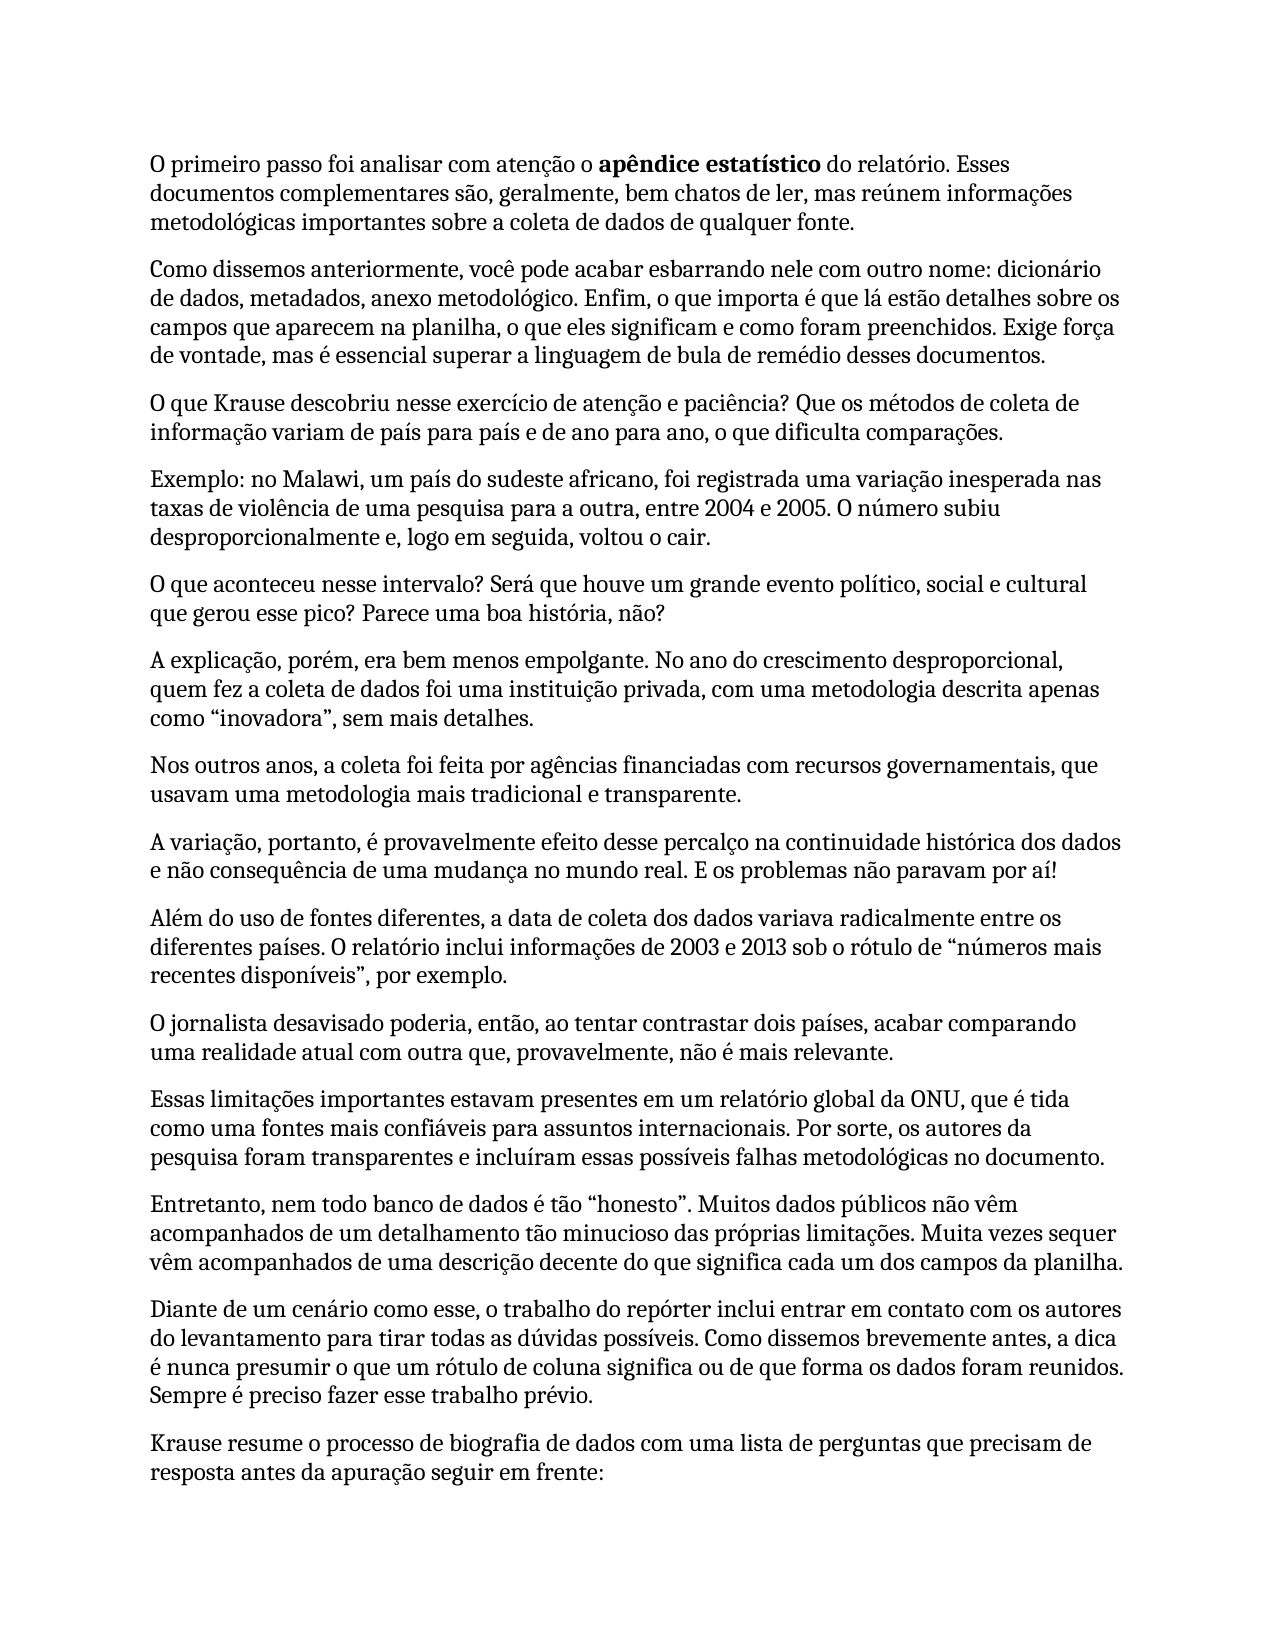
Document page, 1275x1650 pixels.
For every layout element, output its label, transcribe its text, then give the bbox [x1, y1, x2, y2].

text A variação, portanto, é provavelmente efeito desse percalço na continuidade histórica dos dados e não consequência de uma mudança no mundo real. E os problemas não paravam por aí! [150, 827, 1125, 885]
text A explicação, porém, era bem menos empolgante. No ano do crescimento desproporcional, quem fez a coleta de dados foi uma instituição privada, com uma metodologia descrita apenas como “inovadora”, sem mais detalhes. [150, 646, 1125, 732]
text Como dissemos anteriormente, você pode acabar esbarrando nele com outro nome: dicionário de dados, metadados, anexo metodológico. Enfim, o que importa é que lá estão detalhes sobre os campos que aparecem na planilha, o que eles significam e como foram preenchidos. Exige força de vontade, mas é essencial superar a linguagem de bula de remédio desses documentos. [150, 255, 1125, 370]
text O jornalista desavisado poderia, então, ao tentar contrastar dois países, acabar comparando uma realidade atual com outra que, provavelmente, não é mais relevante. [150, 1009, 1125, 1066]
text Nos outros anos, a coleta foi feita por agências financiadas com recursos governamentais, que usavam uma metodologia mais tradicional e transparente. [150, 751, 1125, 809]
text Entretanto, nem todo banco de dados é tão “honesto”. Muitos dados públicos não vêm acompanhados de um detalhamento tão minucioso das próprias limitações. Muita vezes sequer vêm acompanhados de uma descrição decente do que significa cada um dos campos da planilha. [150, 1190, 1125, 1276]
text Exemplo: no Malawi, um país do sudeste africano, foi registrada uma variação inesperada nas taxas de violência de uma pesquisa para a outra, entre 2004 e 2005. O número subiu desproporcionalmente e, logo em seguida, voltou o cair. [150, 465, 1125, 551]
text O primeiro passo foi analisar com atenção o apêndice estatístico do relatório. Esses documentos complementares são, geralmente, bem chatos de ler, mas reúnem informações metodológicas importantes sobre a coleta de dados de qualquer fonte. [150, 150, 1125, 236]
text Diante de um cenário como esse, o trabalho do repórter inclui entrar em contato com os autores do levantamento para tirar todas as dúvidas possíveis. Como dissemos brevemente antes, a dica é nunca presumir o que um rótulo de coluna significa ou de que forma os dados foram reunidos. Sempre é preciso fazer esse trabalho prévio. [150, 1295, 1125, 1410]
text Essas limitações importantes estavam presentes em um relatório global da ONU, que é tida como uma fontes mais confiáveis para assuntos internacionais. Por sorte, os autores da pesquisa foram transparentes e incluíram essas possíveis falhas metodológicas no documento. [150, 1085, 1125, 1171]
text Krause resume o processo de biografia de dados com uma lista de perguntas que precisam de resposta antes da apuração seguir em frente: [150, 1429, 1125, 1486]
text O que aconteceu nesse intervalo? Será que houve um grande evento político, social e cultural que gerou esse pico? Parece uma boa história, não? [150, 570, 1125, 627]
text O que Krause descobriu nesse exercício de atenção e paciência? Que os métodos de coleta de informação variam de país para país e de ano para ano, o que dificulta comparações. [150, 389, 1125, 446]
text Além do uso de fontes diferentes, a data de coleta dos dados variava radicalmente entre os diferentes países. O relatório inclui informações de 2003 e 2013 sob o rótulo de “números mais recentes disponíveis”, por exemplo. [150, 904, 1125, 990]
